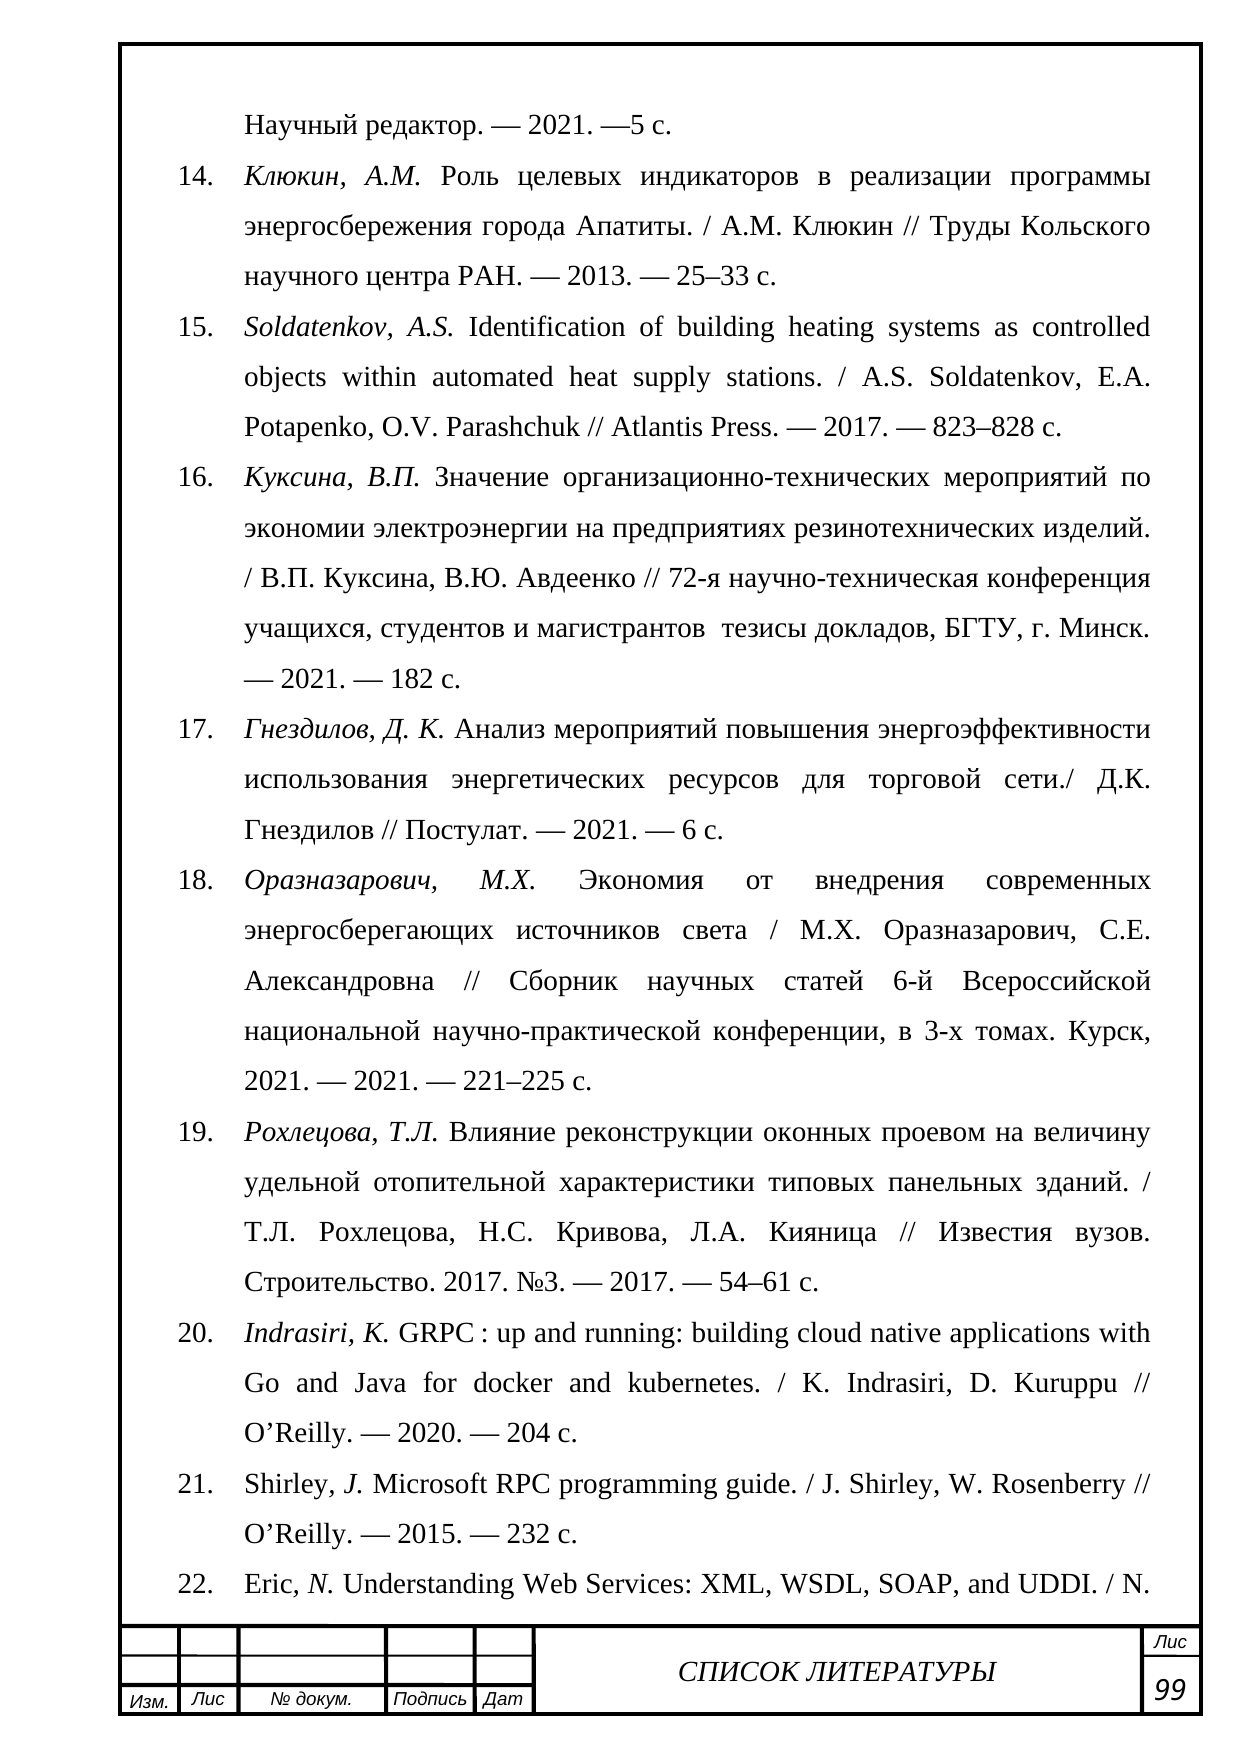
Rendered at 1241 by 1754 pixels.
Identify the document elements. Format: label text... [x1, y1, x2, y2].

text 16. Куксина, В.П. Значение организационно-технических мероприятий по экономии электроэнергии на предприятиях резинотехнических изделий. / В.П. Куксина, В.Ю. Авдеенко // 72-я научно-техническая конференция учащихся, студентов и магистрантов тезисы докладов, БГТУ, г. Минск. — 2021. — 182 с. [177, 459, 1152, 694]
text 18. Оразназарович, М.Х. Экономия от внедрения современных энергосберегающих источников света / М.Х. Оразназарович, С.Е. Александровна // Сборник научных статей 6-й Всероссийской национальной научно-практической конференции, в 3-х томах. Курск, 2021. — 2021. — 221–225 с. [177, 862, 1152, 1097]
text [177, 1566, 1152, 1600]
text 14. Клюкин, А.М. Роль целевых индикаторов в реализации программы энергосбережения города Aпатиты. / А.М. Клюкин // Труды Кольского научного центра РАН. — 2013. — 25–33 с. [177, 158, 1152, 292]
text 19. Рохлецова, Т.Л. Влияние реконструкции оконных проевом на величину удельной отопительной характеристики типовых панельных зданий. / Т.Л. Рохлецова, Н.С. Кривова, Л.А. Кияница // Известия вузов. Строительство. 2017. №3. — 2017. — 54–61 с. [177, 1114, 1152, 1298]
text 20. Indrasiri, K. GRPC : up and running: building cloud native applications with Go and Java for docker and kubernetes. / K. Indrasiri, D. Kuruppu // O’Reilly. — 2020. — 204 с. [177, 1315, 1152, 1449]
text 15. Soldatenkov, A.S. Identification of building heating systems as controlled objects within automated heat supply stations. / A.S. Soldatenkov, E.A. Potapenko, O.V. Parashchuk // Atlantis Press. — 2017. — 823–828 с. [177, 309, 1152, 443]
text 17. Гнездилов, Д. К. Анализ мероприятий повышения энергоэффективности использования энергетических ресурсов для торговой сети./ Д.К. Гнездилов // Постулат. — 2021. — 6 с. [177, 711, 1152, 845]
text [177, 107, 1152, 141]
text 21. Shirley, J. Microsoft RPC programming guide. / J. Shirley, W. Rosenberry // O’Reilly. — 2015. — 232 с. [177, 1466, 1152, 1550]
